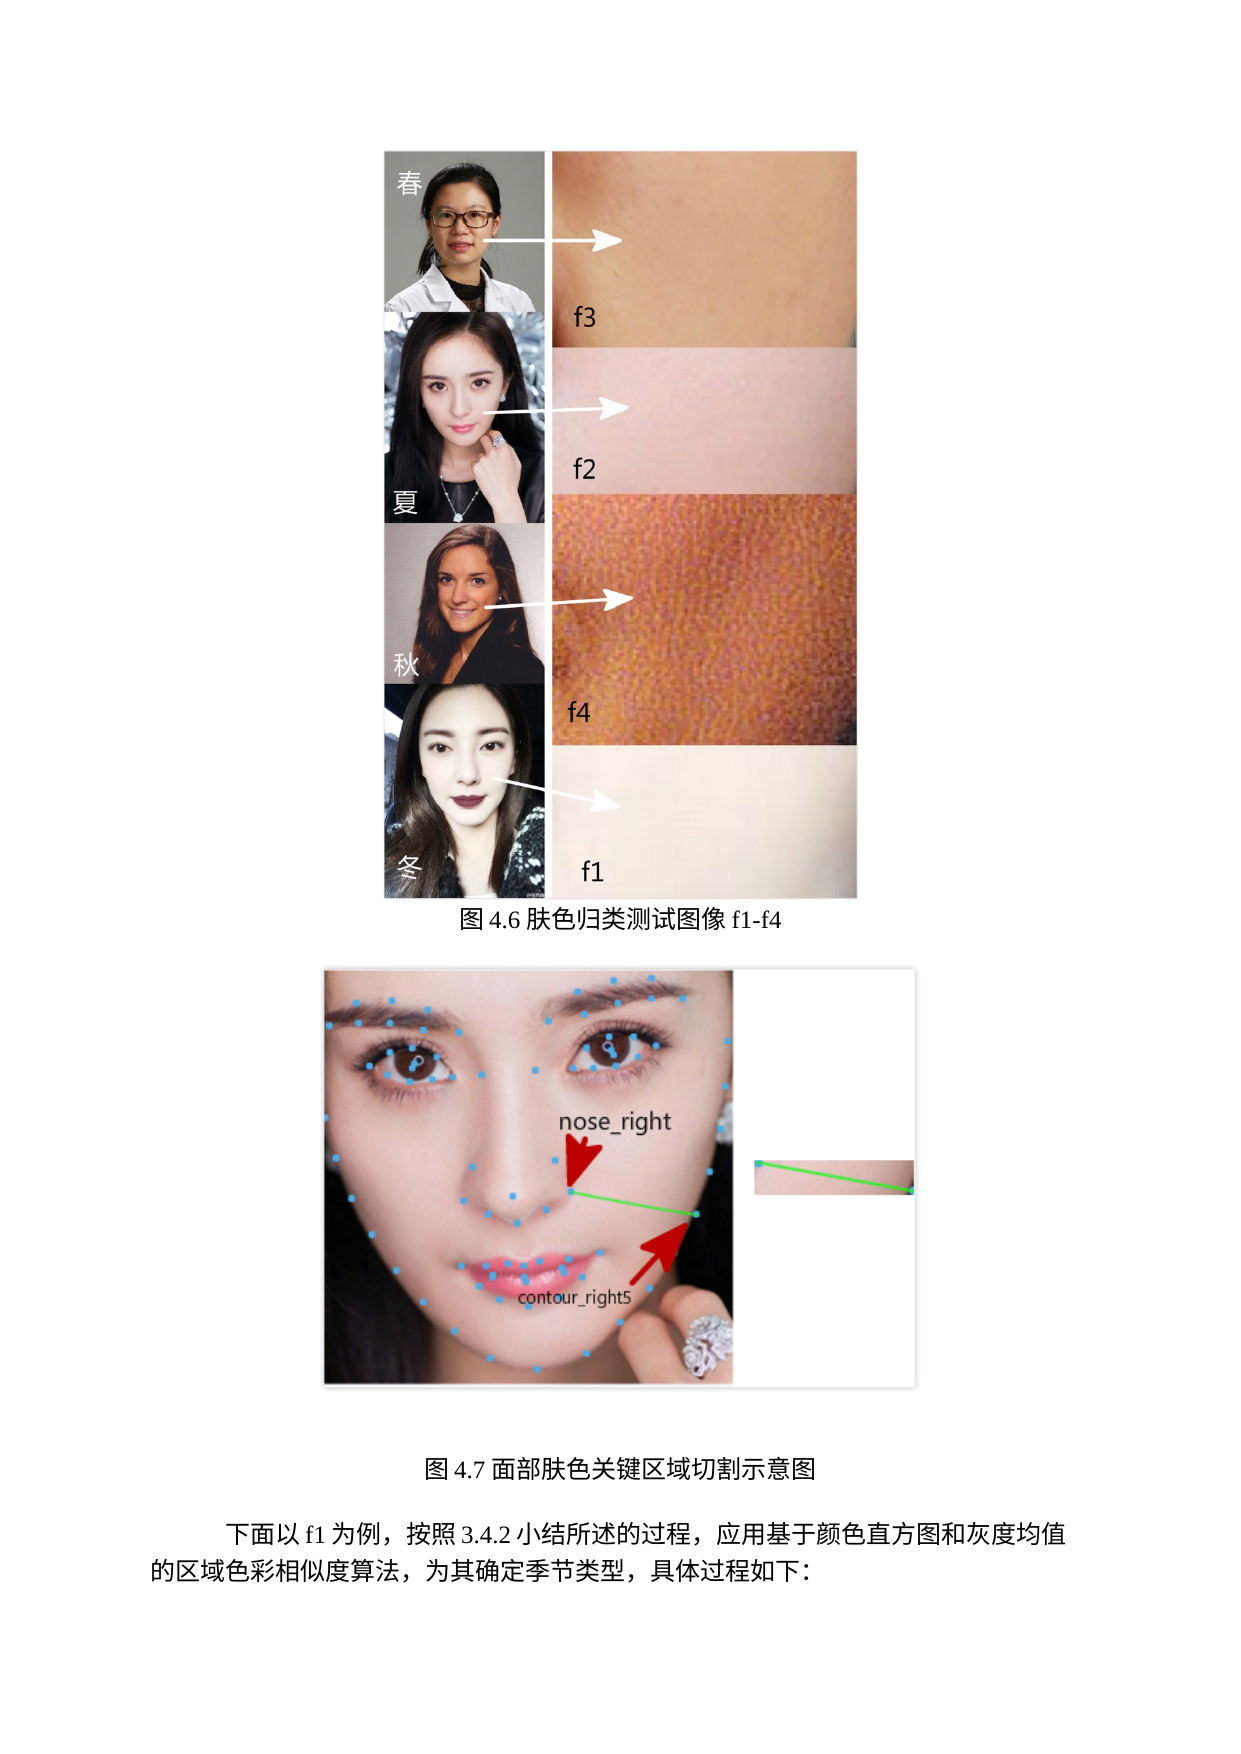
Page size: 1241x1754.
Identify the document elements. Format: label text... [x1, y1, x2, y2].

text 图4.7 面部肤色关键区域切割示意图 [150, 1450, 1090, 1486]
text 下面以f1为例，按照3.4.2小结所述的过程，应用基于颜色直方图和灰度均值的区域色彩相似度算法，为其确定季节类型，具体过程如下： [150, 1515, 1090, 1587]
text 图4.6 肤色归类测试图像f1-f4 [150, 900, 1090, 936]
picture [382, 150, 858, 900]
picture [319, 965, 921, 1393]
